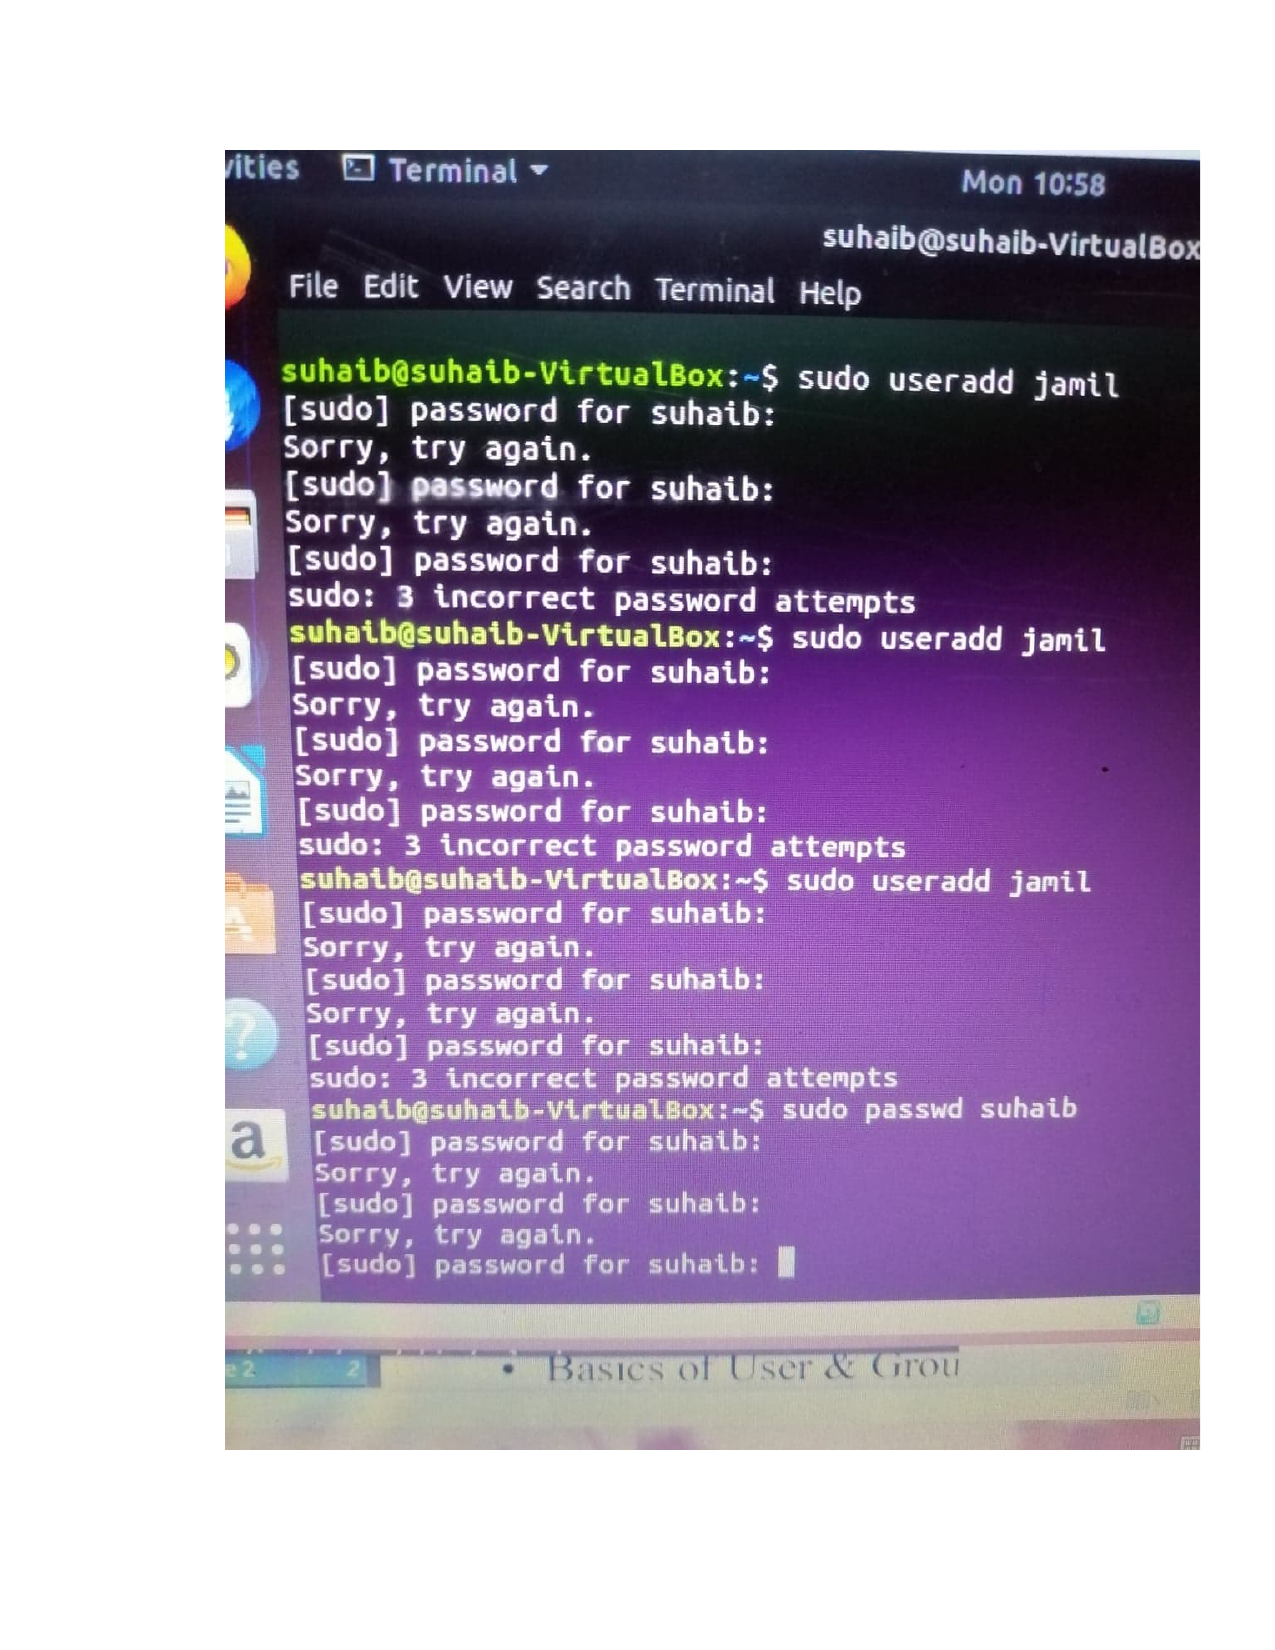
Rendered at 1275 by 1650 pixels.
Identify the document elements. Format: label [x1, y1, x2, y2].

picture [225, 150, 1200, 1450]
